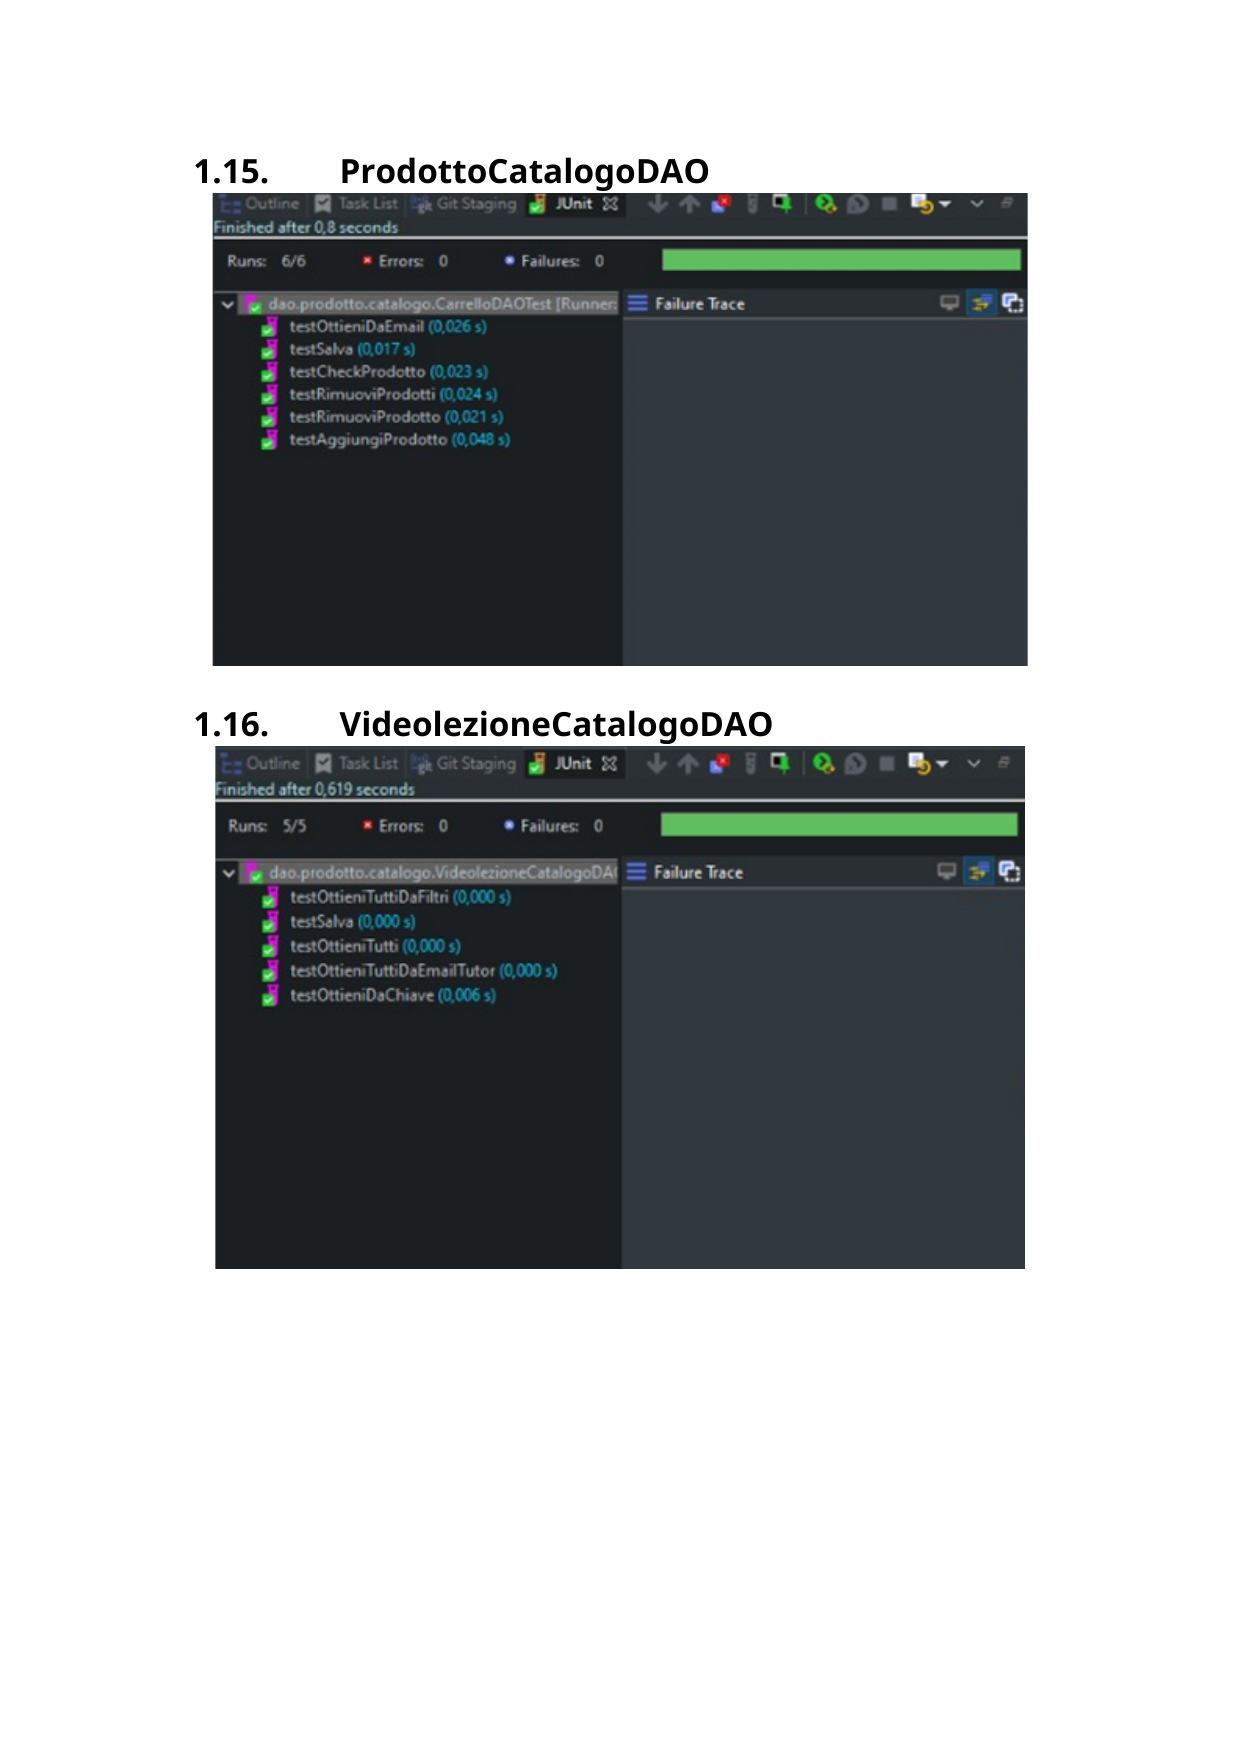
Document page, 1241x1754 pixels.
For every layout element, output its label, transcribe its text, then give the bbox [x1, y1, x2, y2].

picture [212, 193, 1028, 666]
picture [215, 746, 1025, 1269]
list VideolezioneCatalogoDAO [193, 701, 1122, 747]
list ProdottoCatalogoDAO [193, 148, 1122, 193]
